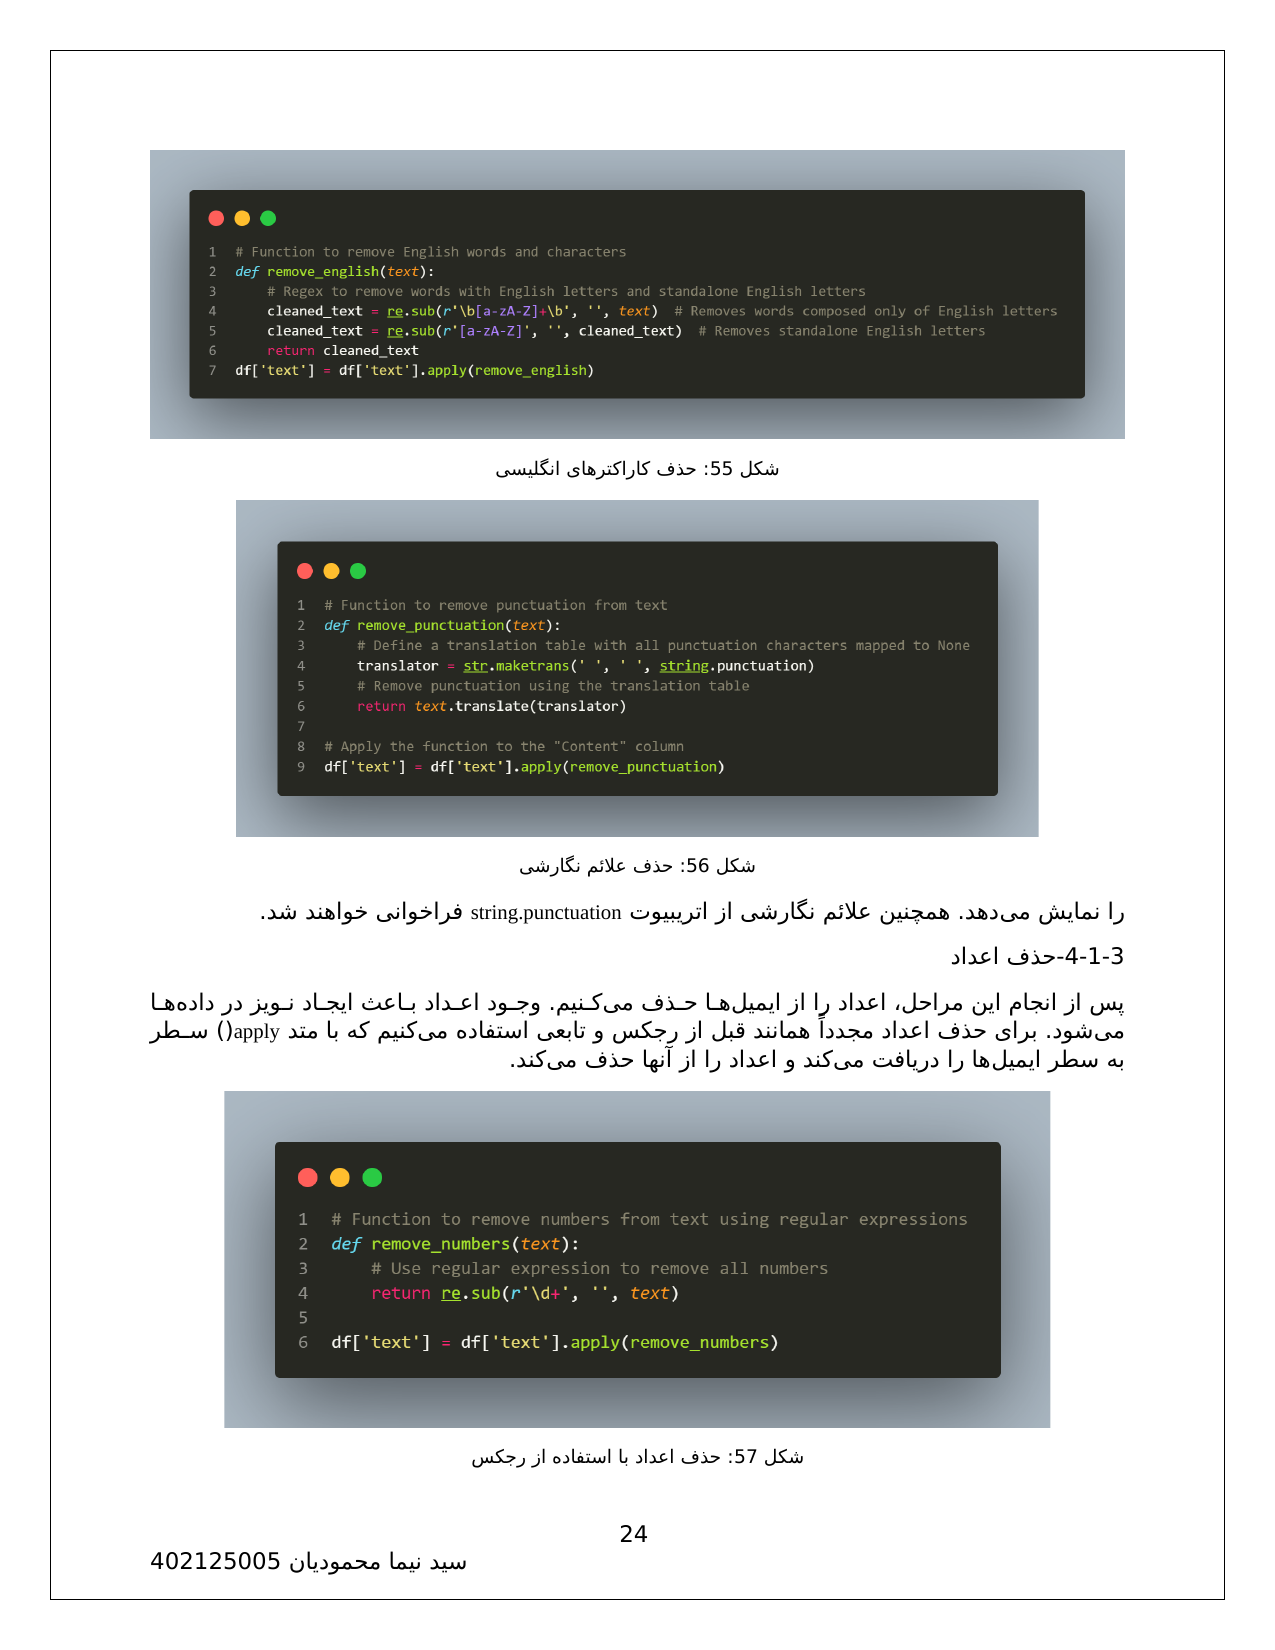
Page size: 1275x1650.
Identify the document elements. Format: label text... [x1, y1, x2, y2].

text شکل 55: حذف کاراکترهای انگلیسی [150, 458, 1125, 479]
text را نمایش می‌دهد. همچنین علائم نگارشی از اتریبیوت string.punctuation فراخوانی خواهند شد. [150, 898, 1125, 925]
text شکل 57: حذف اعداد با استفاده از رجکس [150, 1446, 1125, 1468]
text 4-1-3-حذف اعداد [150, 943, 1125, 970]
text پس از انجام این مراحل، اعداد را از ایمیل‌ها حذف می‌کنیم. وجود اعداد باعث ایجاد نویز در داده‌ها می‌شود. برای حذف اعداد مجدداً همانند قبل از رجکس و تابعی استفاده می‌کنیم که با متد apply() سطر به سطر ایمیل‌ها را دریافت می‌کند و اعداد را از آنها حذف می‌کند. [150, 989, 1125, 1073]
picture [224, 1091, 1051, 1428]
picture [150, 150, 1125, 439]
picture [236, 500, 1039, 837]
text شکل 56: حذف علائم نگارشی [150, 855, 1125, 877]
